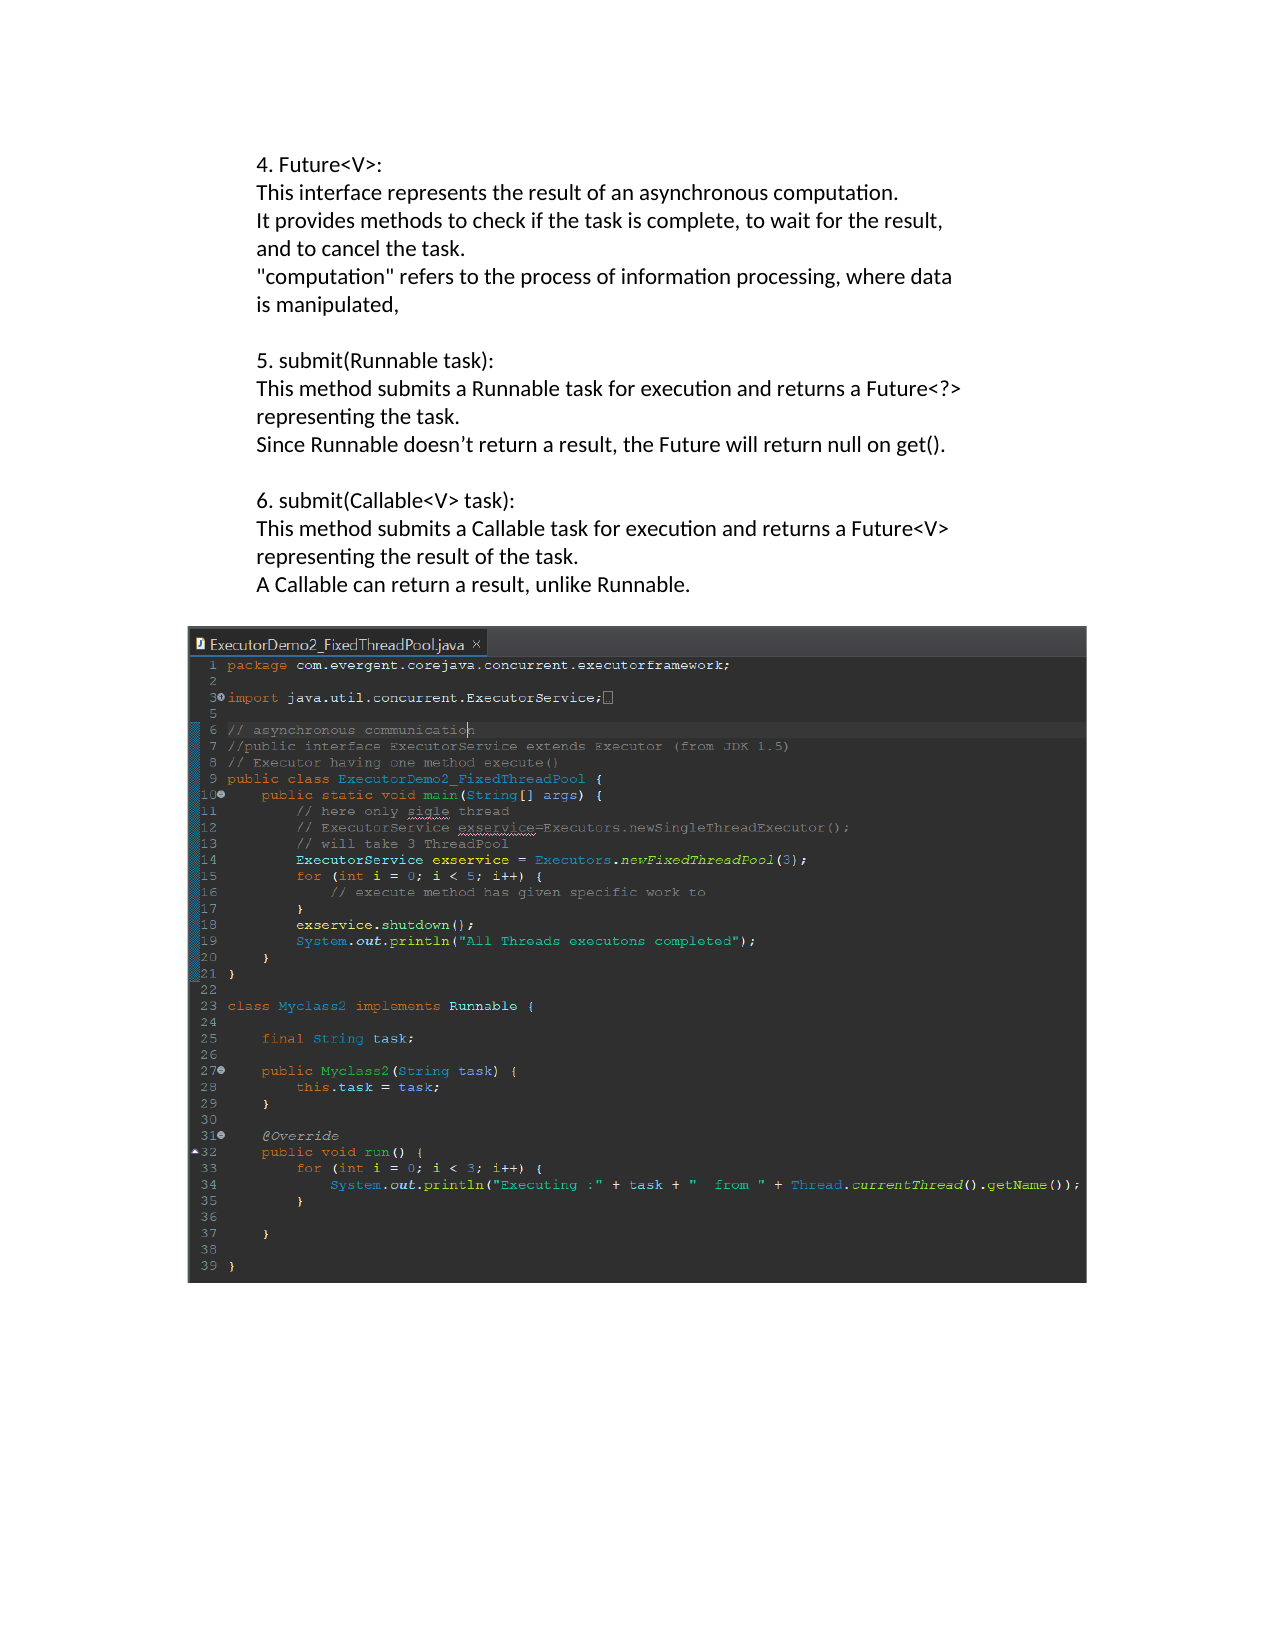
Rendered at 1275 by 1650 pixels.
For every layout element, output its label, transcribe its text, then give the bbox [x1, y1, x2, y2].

text and to cancel the task. [187, 234, 1087, 262]
text is manipulated, [187, 290, 1087, 318]
text A Callable can return a result, unlike Runnable. [187, 570, 1087, 598]
text 6. submit(Callable<V> task): [187, 486, 1087, 514]
text This method submits a Runnable task for execution and returns a Future<?> [187, 374, 1087, 402]
text It provides methods to check if the task is complete, to wait for the result, [187, 206, 1087, 234]
text Since Runnable doesn’t return a result, the Future will return null on get(). [187, 430, 1087, 458]
text representing the task. [187, 402, 1087, 430]
text 5. submit(Runnable task): [187, 346, 1087, 374]
text This method submits a Callable task for execution and returns a Future<V> [187, 514, 1087, 542]
text representing the result of the task. [187, 542, 1087, 570]
text This interface represents the result of an asynchronous computation. [187, 178, 1087, 206]
text "computation" refers to the process of information processing, where data [187, 262, 1087, 290]
picture [187, 626, 1087, 1283]
text 4. Future<V>: [187, 150, 1087, 178]
